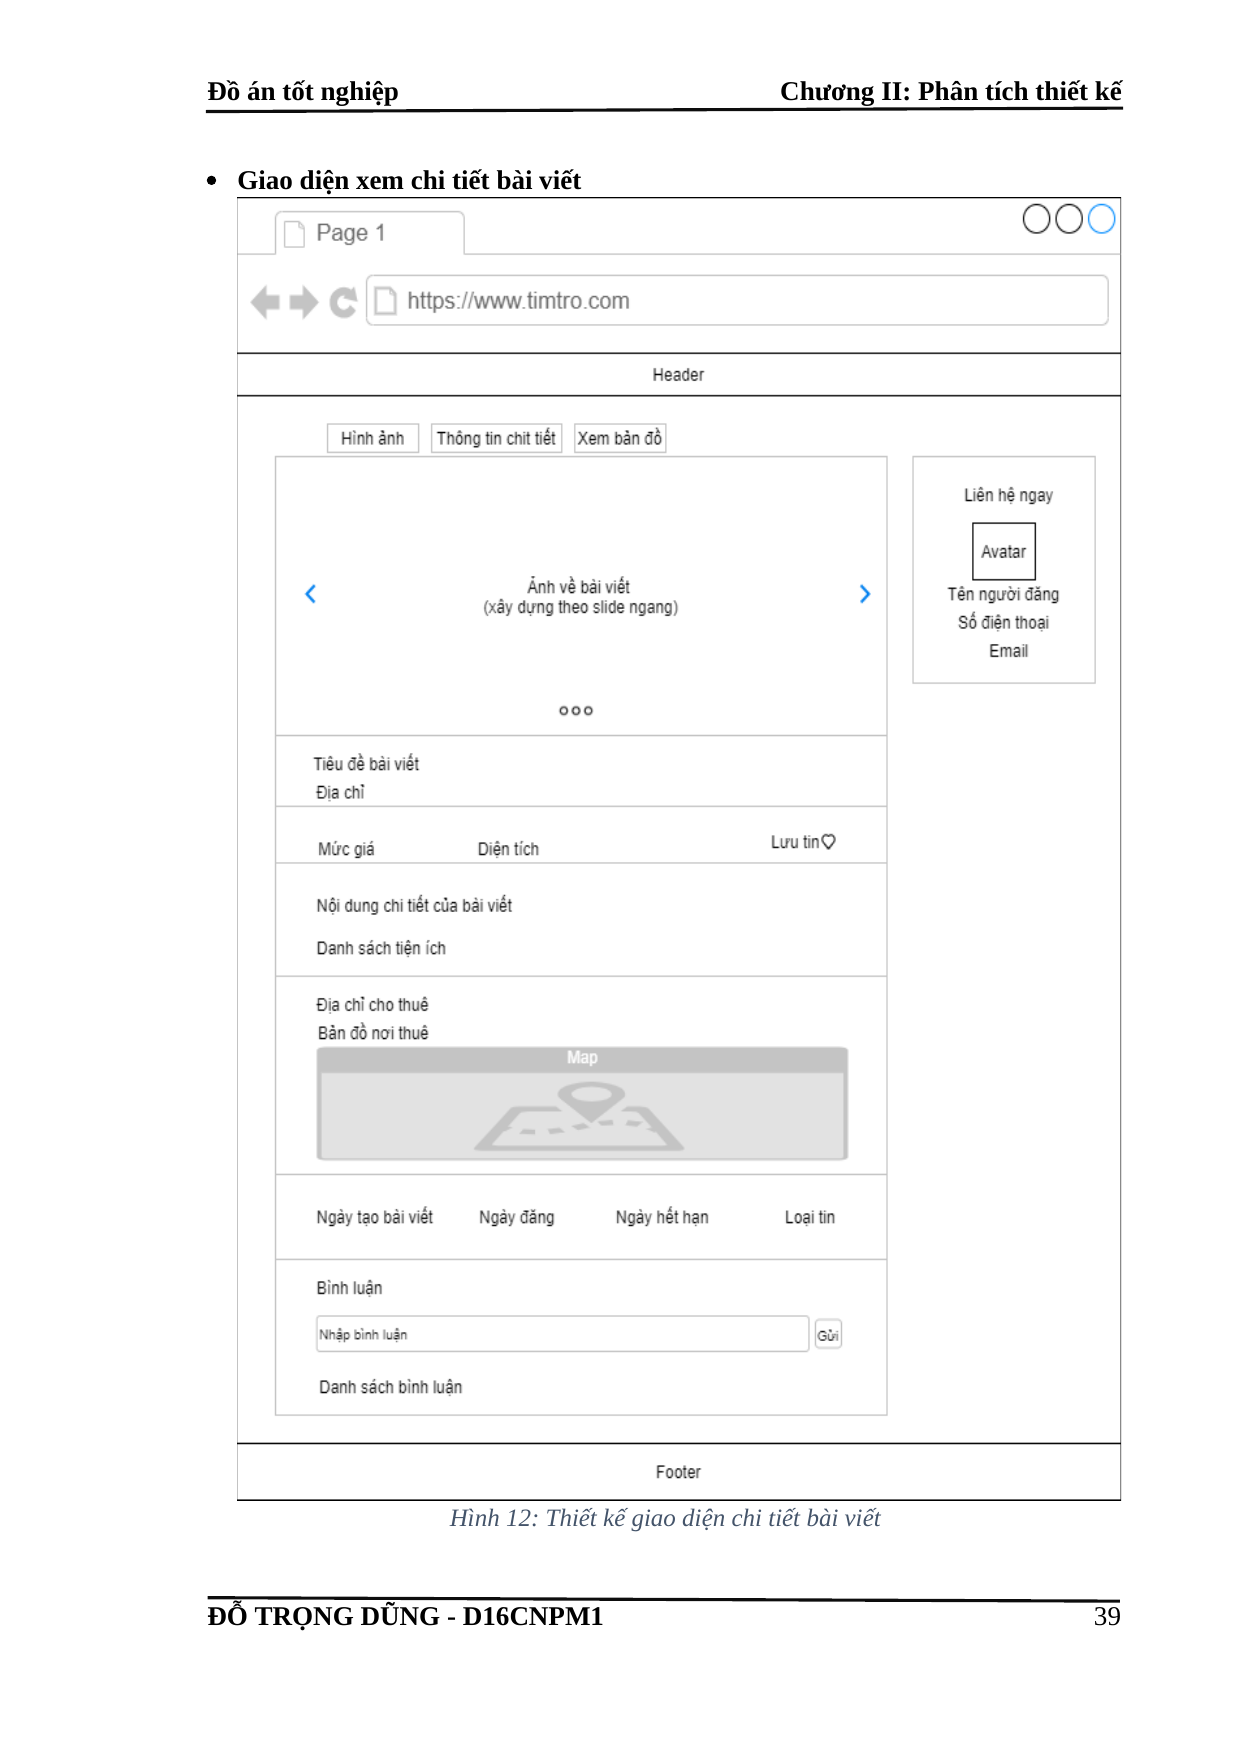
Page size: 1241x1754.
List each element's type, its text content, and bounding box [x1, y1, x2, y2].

picture [237, 197, 1122, 1501]
text Hình 12: Thiết kế giao diện chi tiết bài viết [207, 1503, 1123, 1531]
